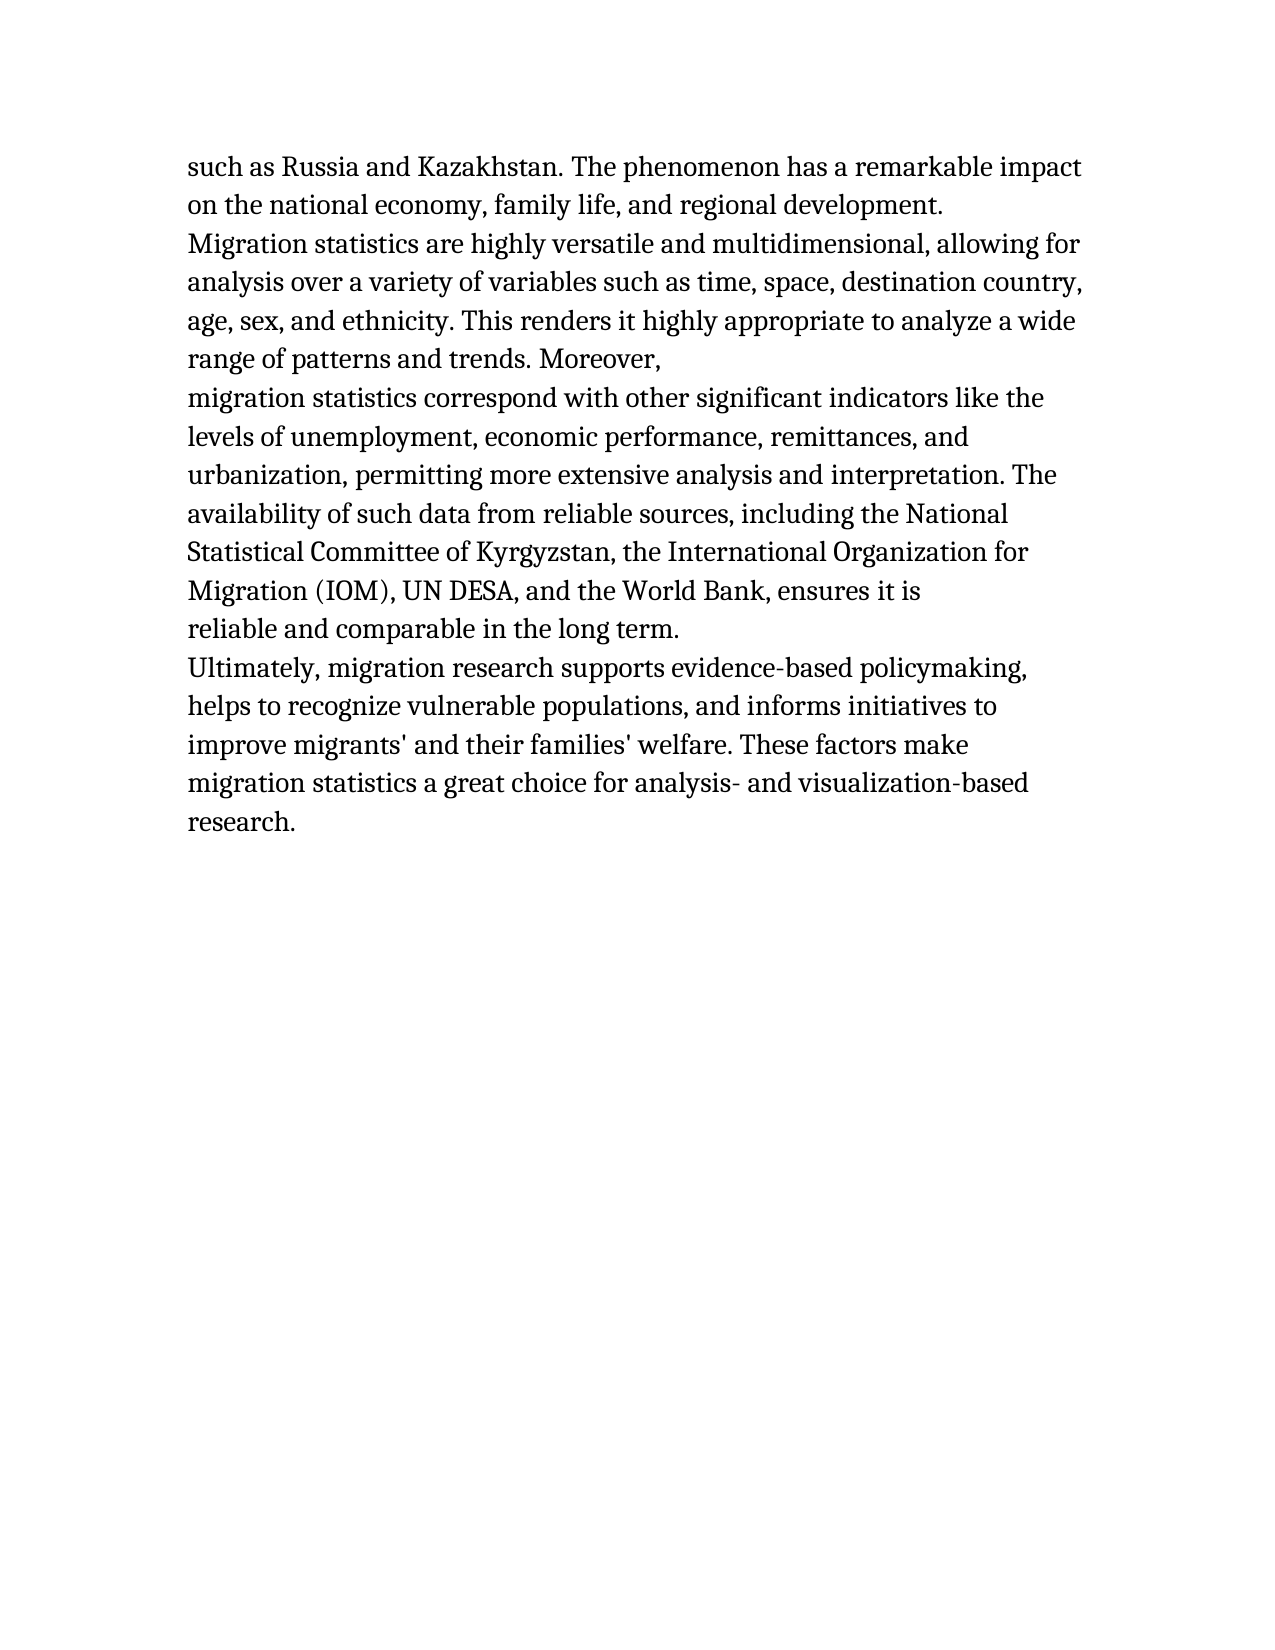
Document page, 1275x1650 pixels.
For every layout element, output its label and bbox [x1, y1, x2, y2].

text [187, 150, 1087, 839]
